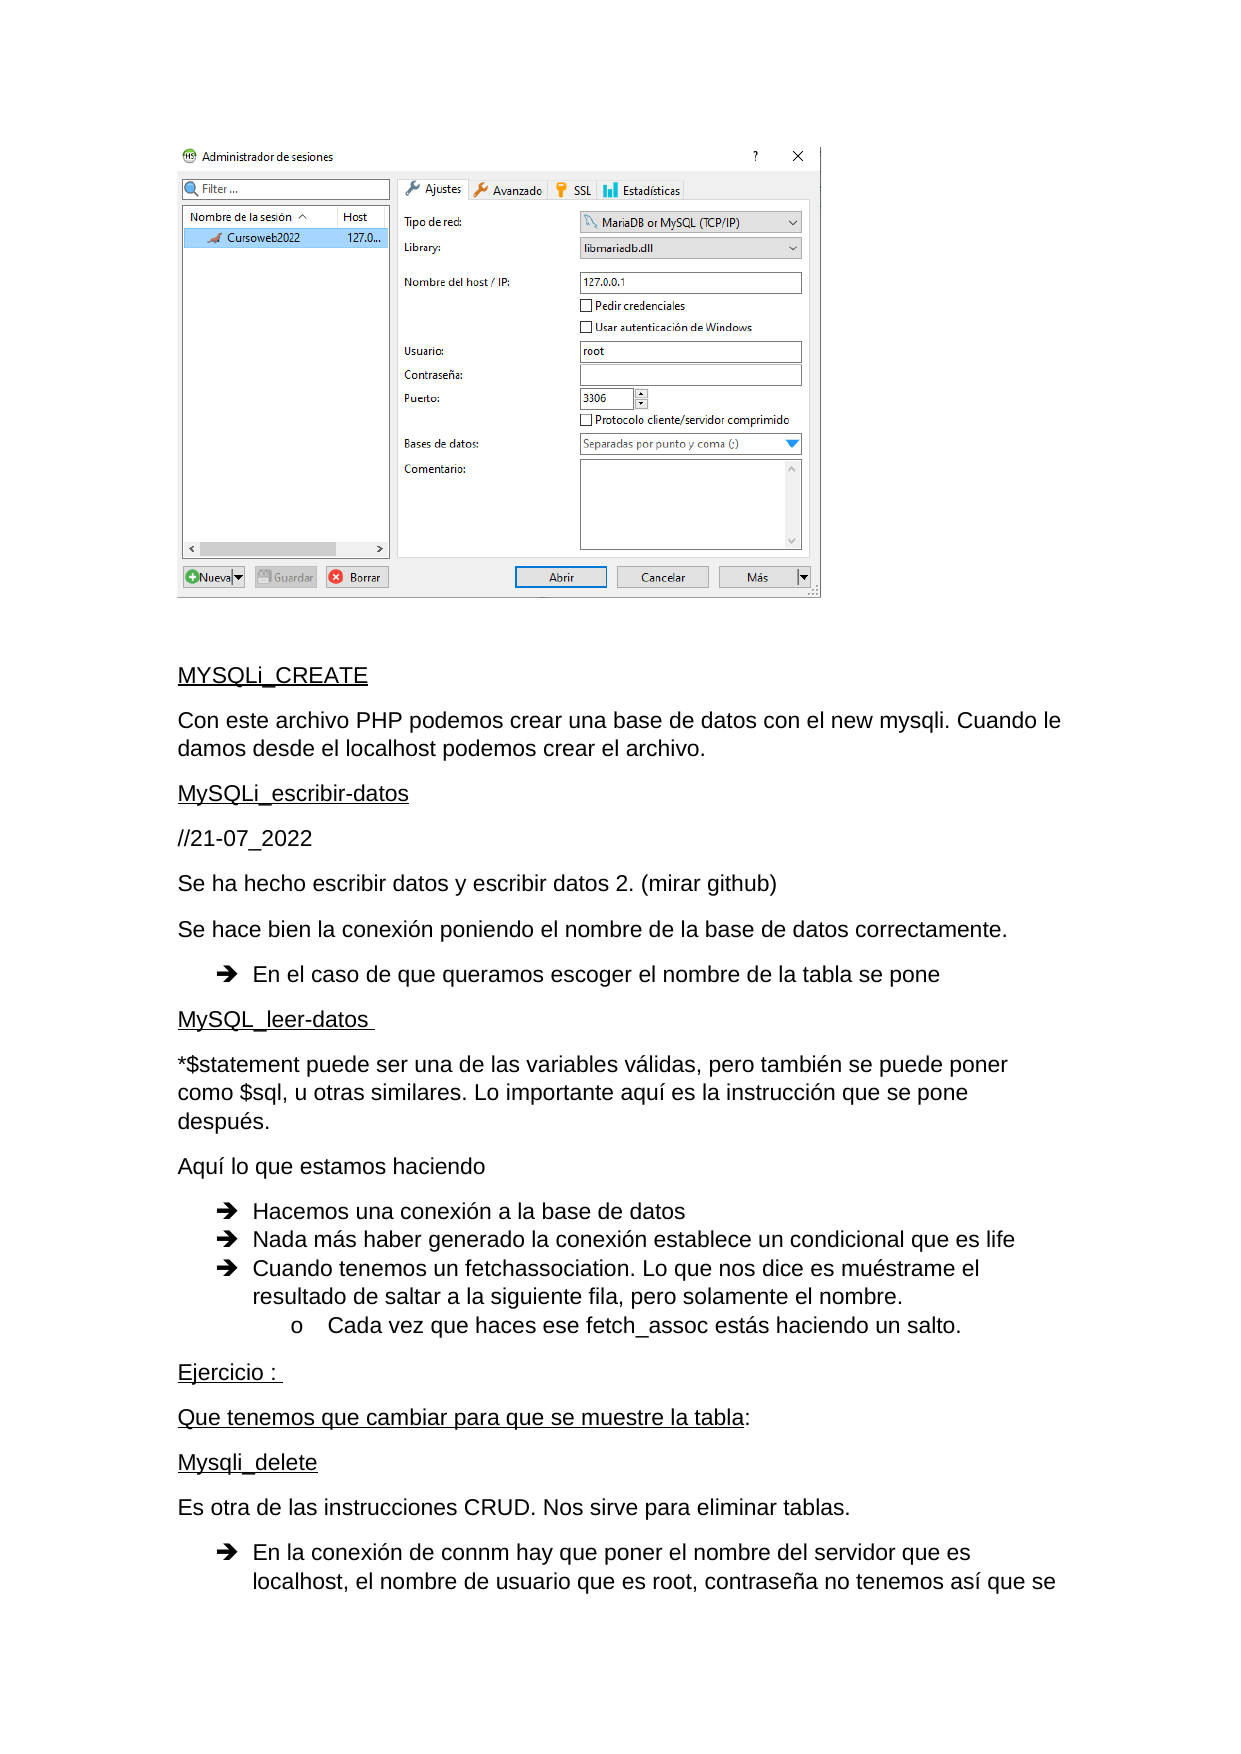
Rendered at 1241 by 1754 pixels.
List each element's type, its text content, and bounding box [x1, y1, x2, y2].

text MYSQLi_CREATE [177, 662, 1063, 688]
text MySQLi_escribir-datos [177, 780, 1063, 807]
text *$statement puede ser una de las variables válidas, pero también se puede poner como $sql, u otras similares. Lo importante aquí es la instrucción que se pone después. [177, 1051, 1063, 1134]
text Es otra de las instrucciones CRUD. Nos sirve para eliminar tablas. [177, 1494, 1063, 1521]
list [215, 1539, 1063, 1594]
list Nada más haber generado la conexión establece un condicional que es life [215, 1226, 1063, 1253]
text Ejercicio : [177, 1359, 1063, 1385]
picture [177, 147, 822, 598]
list Cada vez que haces ese fetch_assoc estás haciendo un salto. [290, 1312, 1063, 1340]
list Cuando tenemos un fetchassociation. Lo que nos dice es muéstrame el resultado de saltar a la siguiente fila, pero solamente el nombre. [215, 1255, 1063, 1309]
text Se hace bien la conexión poniendo el nombre de la base de datos correctamente. [177, 916, 1063, 942]
text MySQL_leer-datos [177, 1006, 1063, 1032]
list Hacemos una conexión a la base de datos [215, 1198, 1063, 1224]
text Que tenemos que cambiar para que se muestre la tabla: [177, 1404, 1063, 1430]
text Con este archivo PHP podemos crear una base de datos con el new mysqli. Cuando le damos desde el localhost podemos crear el archivo. [177, 707, 1063, 761]
text Aquí lo que estamos haciendo [177, 1153, 1063, 1179]
text //21-07_2022 [177, 825, 1063, 852]
text Mysqli_delete [177, 1449, 1063, 1475]
text Se ha hecho escribir datos y escribir datos 2. (mirar github) [177, 870, 1063, 897]
list En el caso de que queramos escoger el nombre de la tabla se pone [215, 961, 1063, 987]
